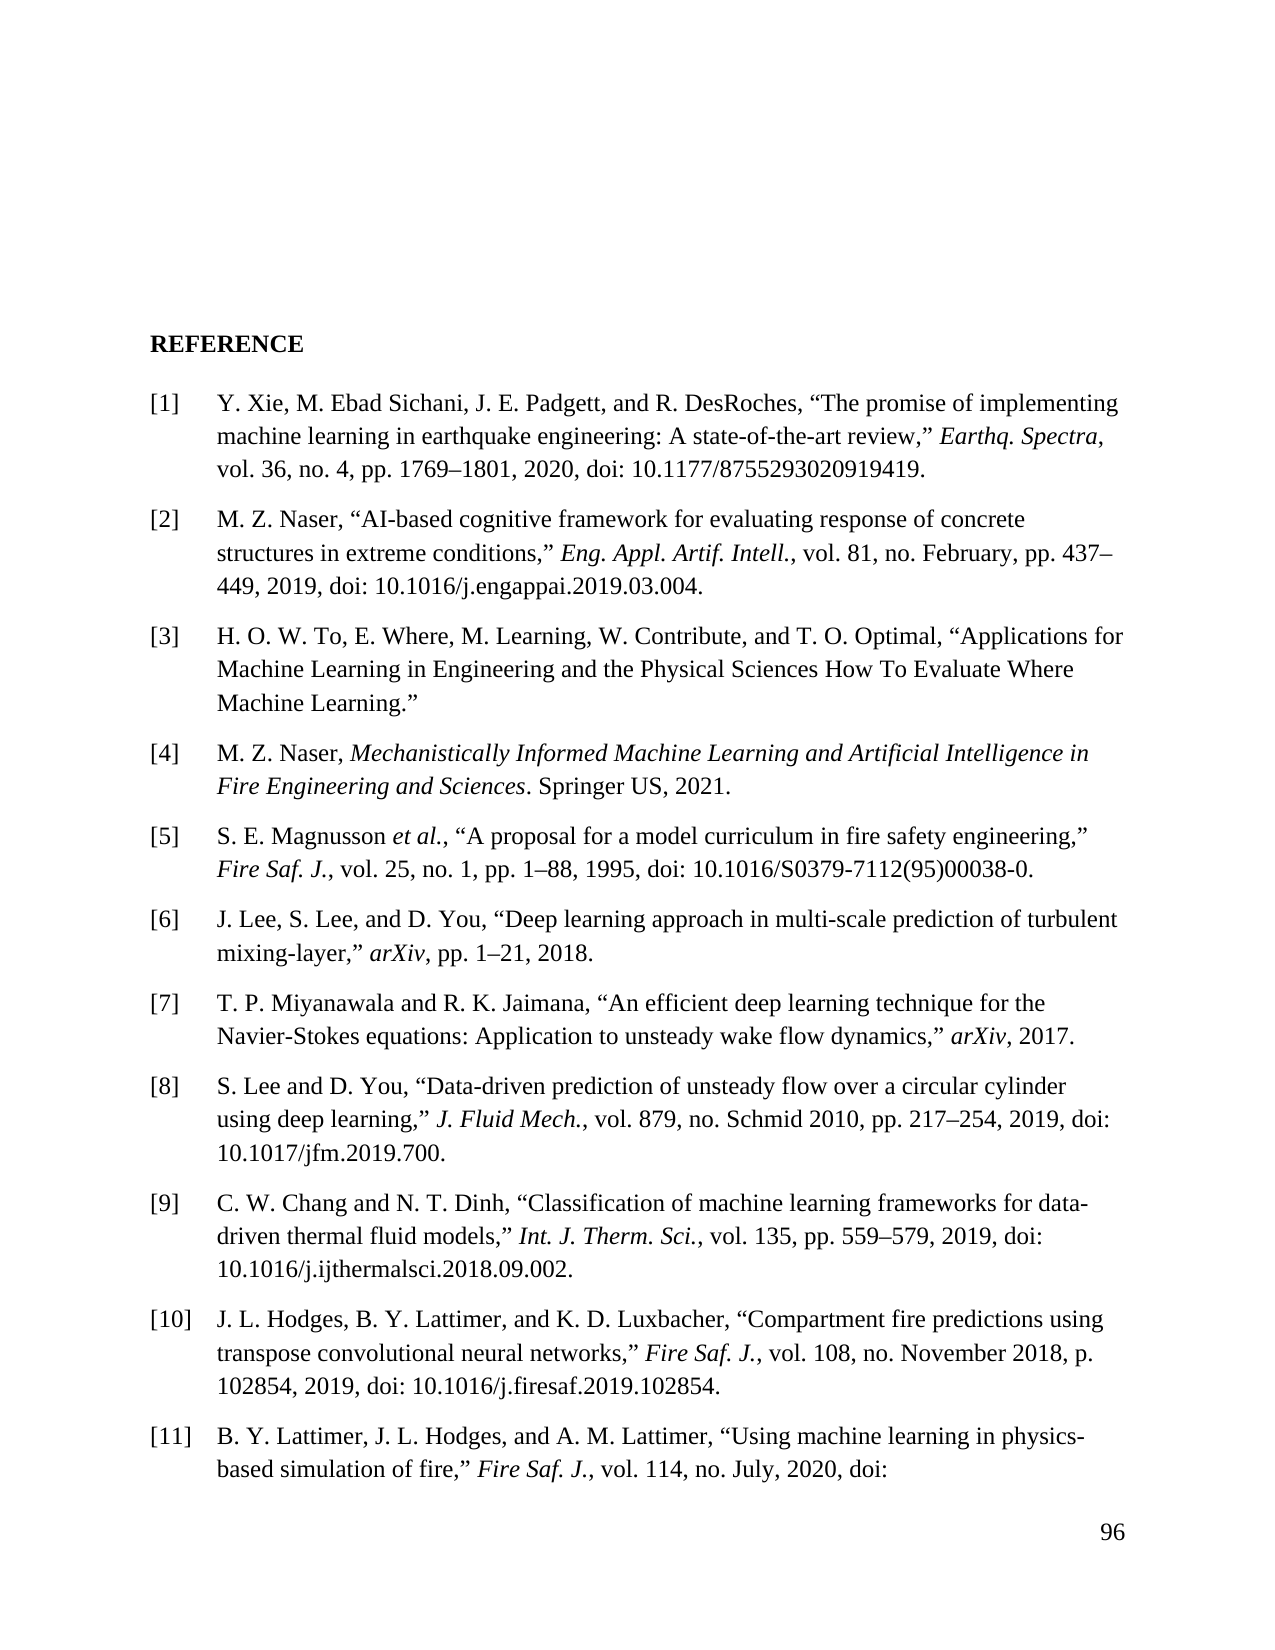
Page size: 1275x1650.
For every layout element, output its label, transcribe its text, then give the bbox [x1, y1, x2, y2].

text [3] H. O. W. To, E. Where, M. Learning, W. Contribute, and T. O. Optimal, “Applications for Machine Learning in Engineering and the Physical Sciences How To Evaluate Where Machine Learning.” [150, 617, 1125, 717]
text [9] C. W. Chang and N. T. Dinh, “Classification of machine learning frameworks for data-driven thermal fluid models,” Int. J. Therm. Sci., vol. 135, pp. 559–579, 2019, doi: 10.1016/j.ijthermalsci.2018.09.002. [150, 1183, 1125, 1283]
text [5] S. E. Magnusson et al., “A proposal for a model curriculum in fire safety engineering,” Fire Saf. J., vol. 25, no. 1, pp. 1–88, 1995, doi: 10.1016/S0379-7112(95)00038-0. [150, 817, 1125, 883]
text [150, 1417, 1125, 1483]
subtitle REFERENCE [150, 325, 1125, 358]
text [2] M. Z. Naser, “AI-based cognitive framework for evaluating response of concrete structures in extreme conditions,” Eng. Appl. Artif. Intell., vol. 81, no. February, pp. 437–449, 2019, doi: 10.1016/j.engappai.2019.03.004. [150, 500, 1125, 600]
text [4] M. Z. Naser, Mechanistically Informed Machine Learning and Artificial Intelligence in Fire Engineering and Sciences. Springer US, 2021. [150, 733, 1125, 800]
text [6] J. Lee, S. Lee, and D. You, “Deep learning approach in multi-scale prediction of turbulent mixing-layer,” arXiv, pp. 1–21, 2018. [150, 900, 1125, 967]
text [8] S. Lee and D. You, “Data-driven prediction of unsteady flow over a circular cylinder using deep learning,” J. Fluid Mech., vol. 879, no. Schmid 2010, pp. 217–254, 2019, doi: 10.1017/jfm.2019.700. [150, 1067, 1125, 1167]
text [7] T. P. Miyanawala and R. K. Jaimana, “An efficient deep learning technique for the Navier-Stokes equations: Application to unsteady wake flow dynamics,” arXiv, 2017. [150, 983, 1125, 1050]
text [1] Y. Xie, M. Ebad Sichani, J. E. Padgett, and R. DesRoches, “The promise of implementing machine learning in earthquake engineering: A state-of-the-art review,” Earthq. Spectra, vol. 36, no. 4, pp. 1769–1801, 2020, doi: 10.1177/8755293020919419. [150, 383, 1125, 483]
text [10] J. L. Hodges, B. Y. Lattimer, and K. D. Luxbacher, “Compartment fire predictions using transpose convolutional neural networks,” Fire Saf. J., vol. 108, no. November 2018, p. 102854, 2019, doi: 10.1016/j.firesaf.2019.102854. [150, 1300, 1125, 1400]
